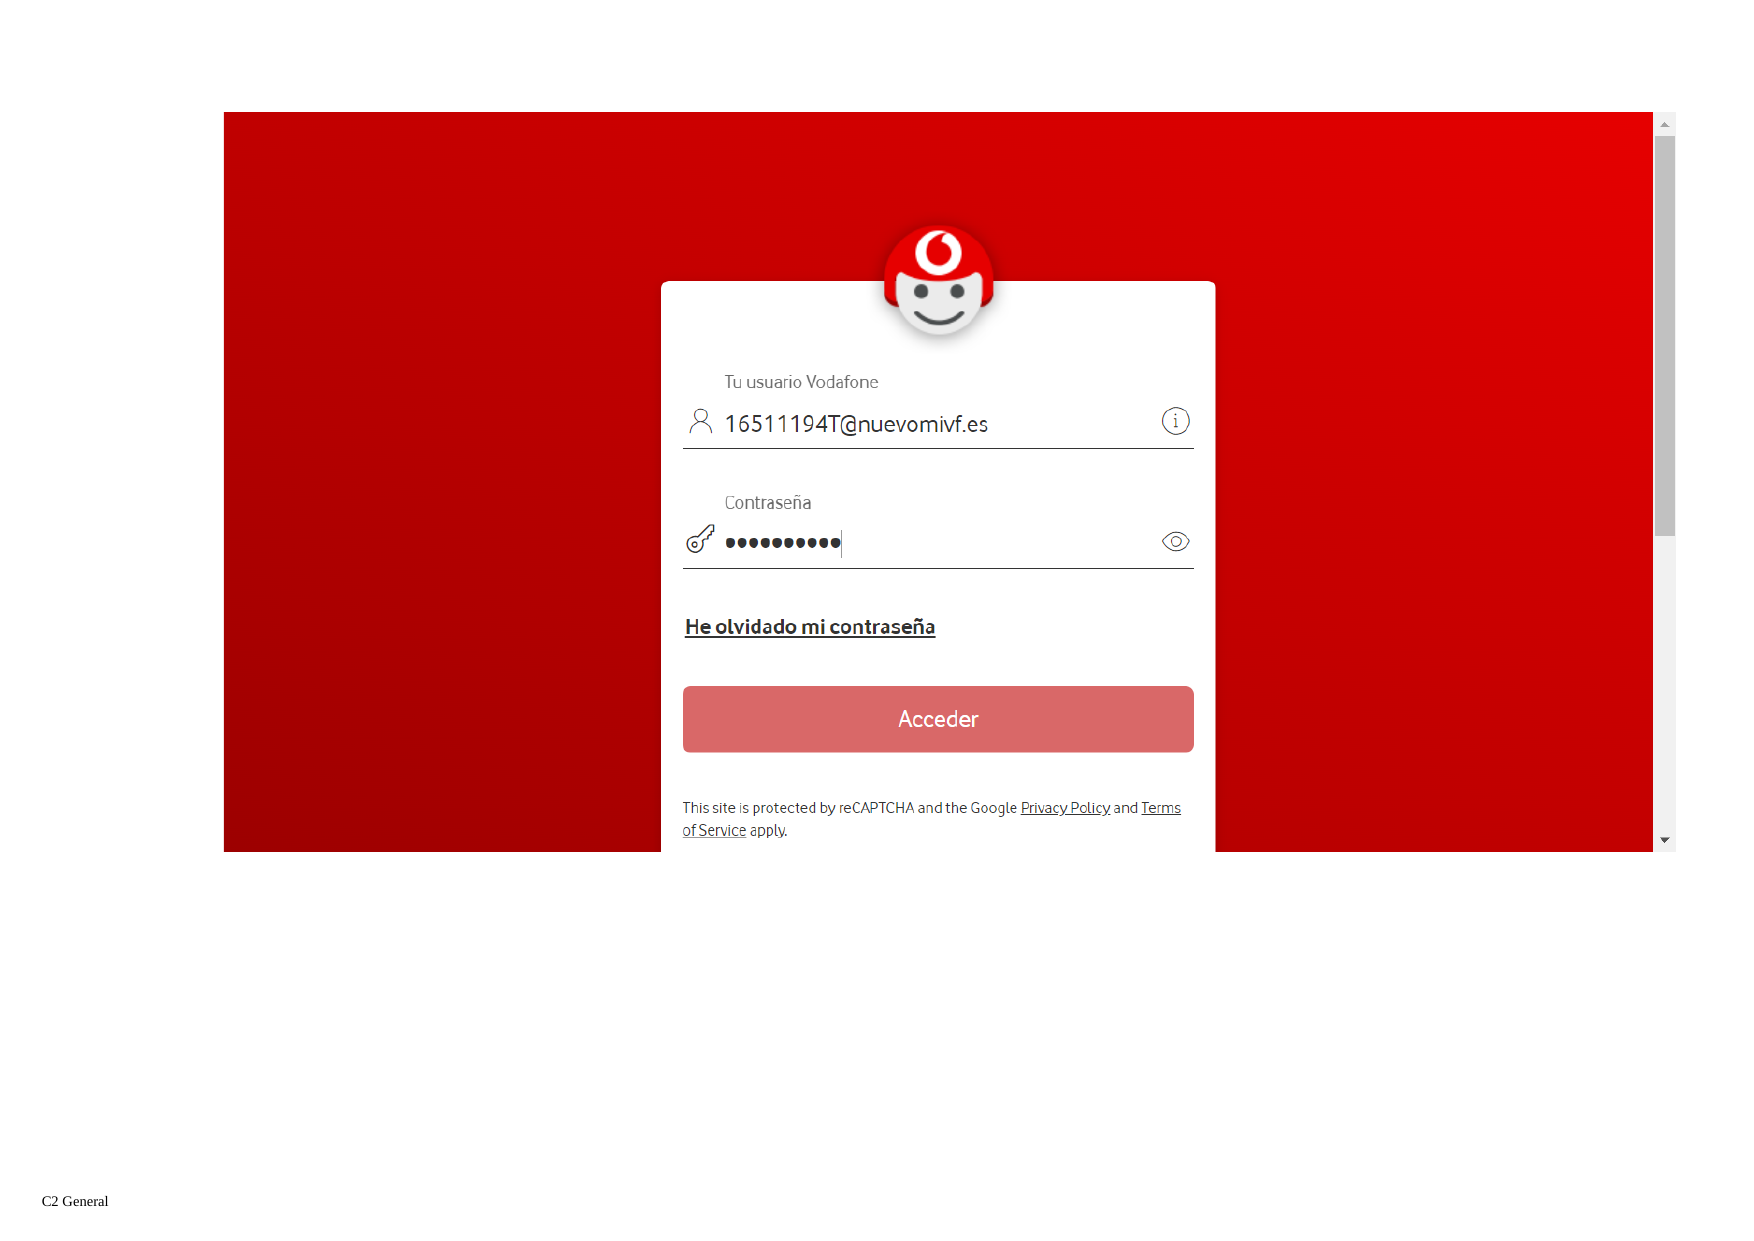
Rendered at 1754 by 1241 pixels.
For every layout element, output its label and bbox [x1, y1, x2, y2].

picture [223, 112, 1676, 852]
